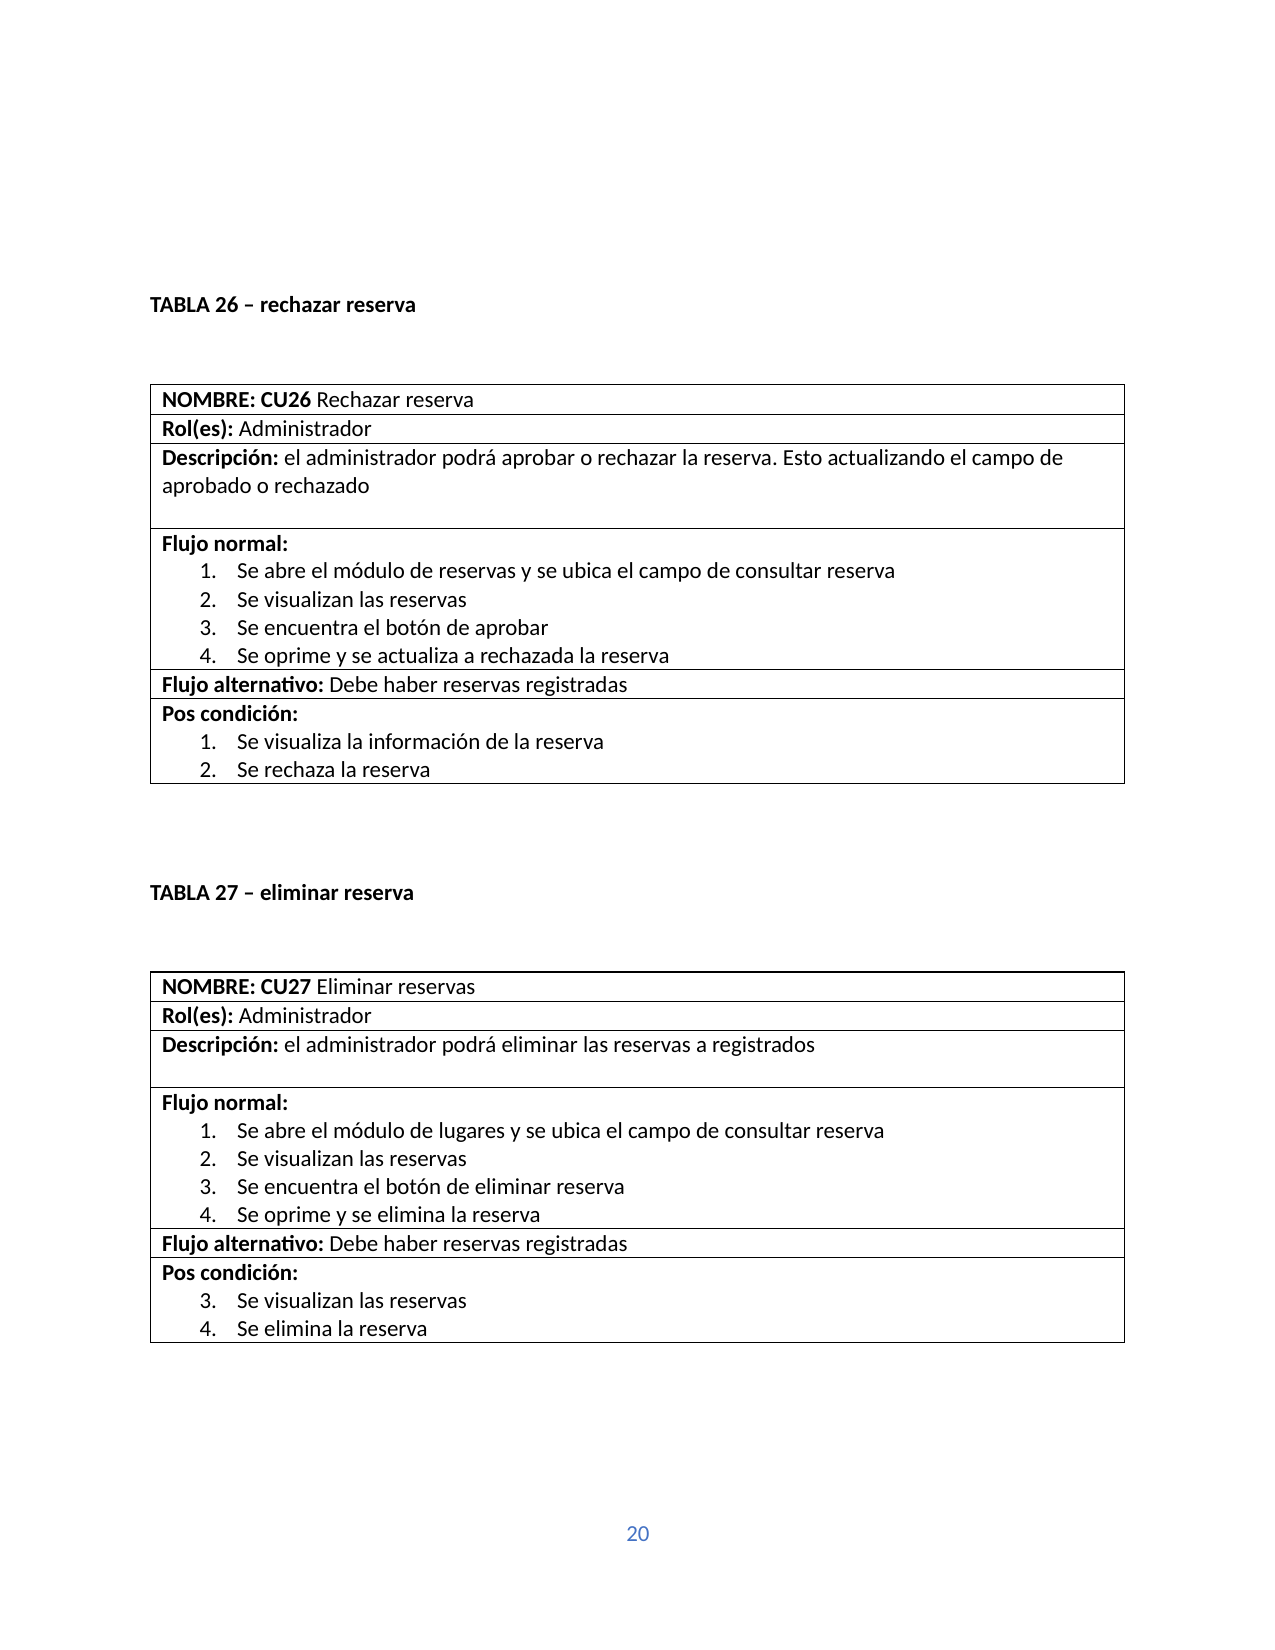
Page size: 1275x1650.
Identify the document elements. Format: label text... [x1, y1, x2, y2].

table_cell Descripción: el administrador podrá aprobar o rechazar la reserva. Esto actualizando el campo de aprobado o rechazado [151, 444, 1124, 528]
table_cell Rol(es): Administrador [151, 1002, 1124, 1029]
table_header NOMBRE: CU27 Eliminar reservas [151, 973, 1124, 1001]
table_cell Rol(es): Administrador [151, 415, 1124, 442]
table_cell Descripción: el administrador podrá eliminar las reservas a registrados [151, 1031, 1124, 1087]
table_cell Pos condición: Se visualiza la información de la reserva Se rechaza la reserva [151, 699, 1124, 783]
table_cell Flujo alternativo: Debe haber reservas registradas [151, 1229, 1124, 1257]
table_cell Flujo alternativo: Debe haber reservas registradas [151, 670, 1124, 698]
table_cell Pos condición: Se visualizan las reservas Se elimina la reserva [151, 1258, 1124, 1342]
table_cell Flujo normal: Se abre el módulo de lugares y se ubica el campo de consultar reserva Se visualizan las reservas Se encuentra el botón de eliminar reserva Se oprime y se elimina la reserva [151, 1088, 1124, 1228]
table_cell Flujo normal: Se abre el módulo de reservas y se ubica el campo de consultar reserva Se visualizan las reservas Se encuentra el botón de aprobar Se oprime y se actualiza a rechazada la reserva [151, 529, 1124, 669]
text TABLA 27 – eliminar reserva [150, 878, 1125, 906]
text TABLA 26 – rechazar reserva [150, 291, 1125, 319]
table_header NOMBRE: CU26 Rechazar reserva [151, 385, 1124, 413]
